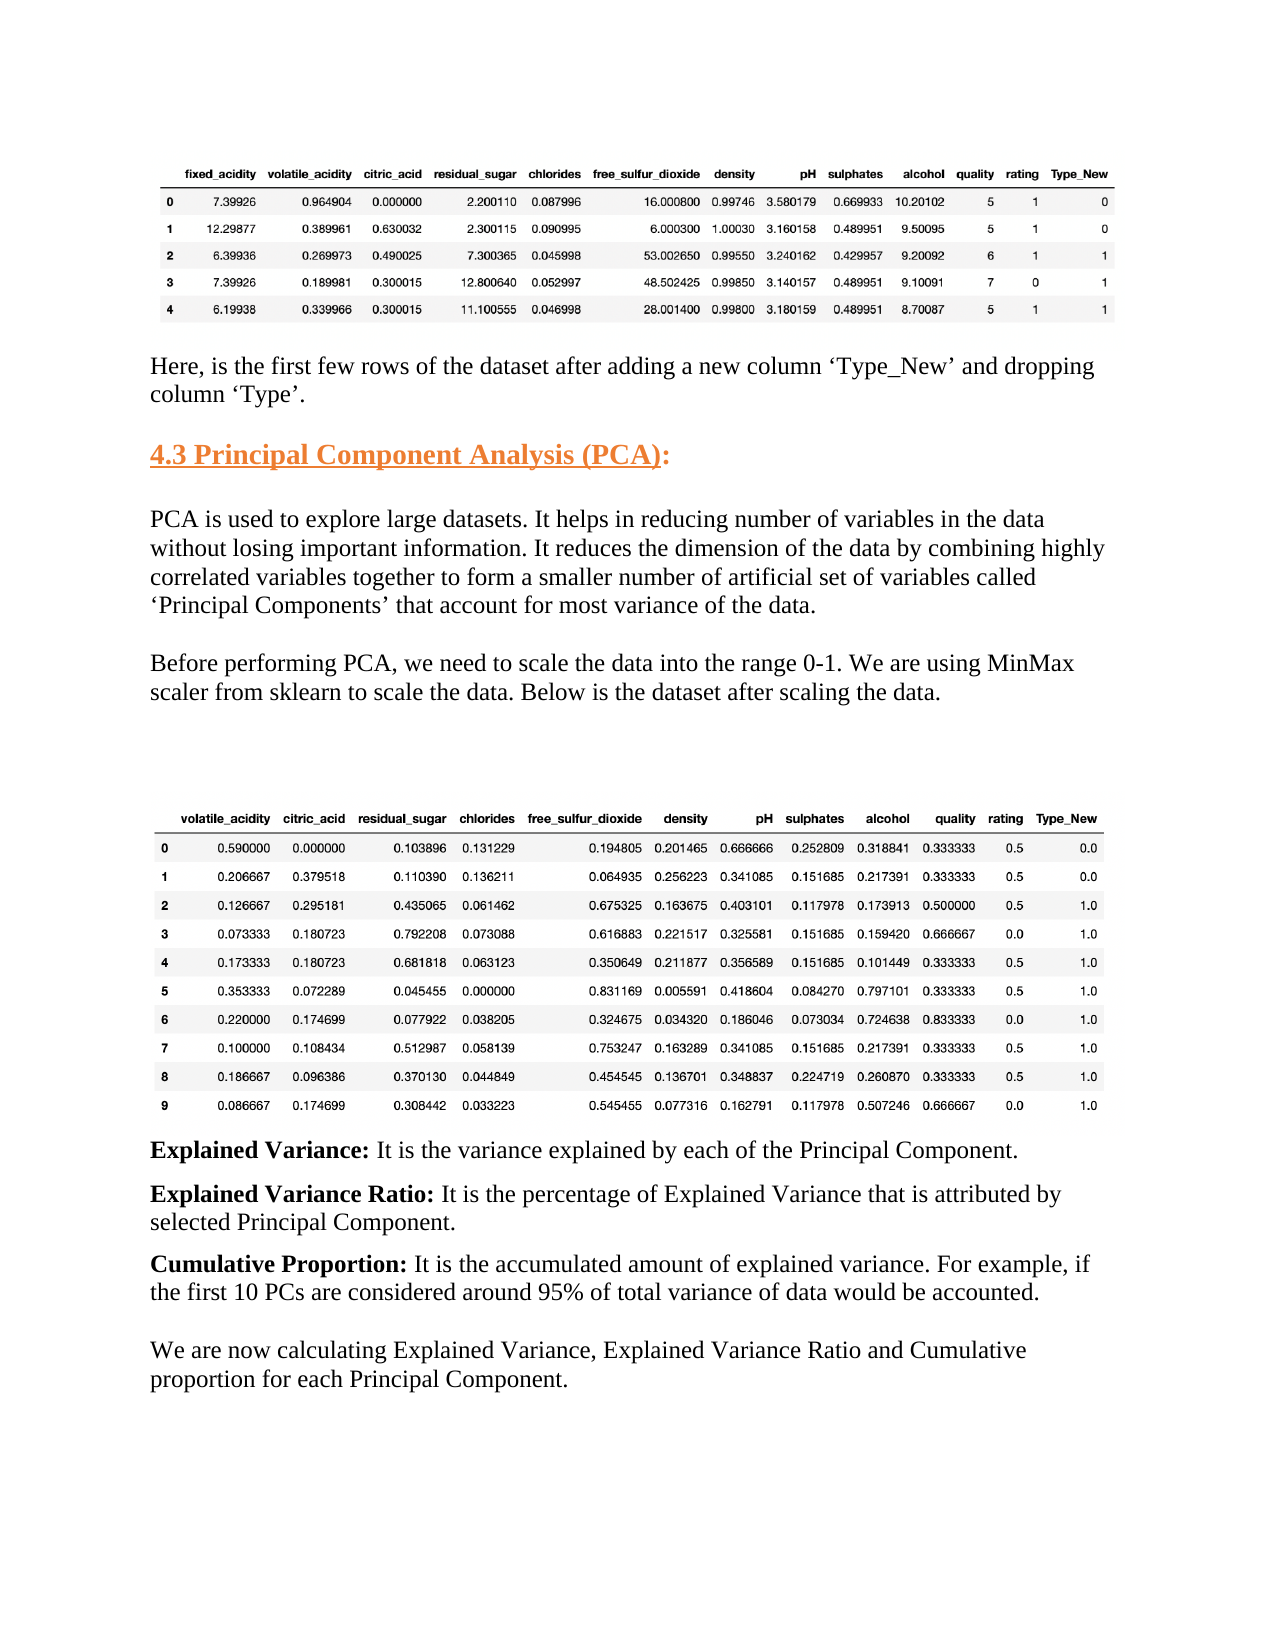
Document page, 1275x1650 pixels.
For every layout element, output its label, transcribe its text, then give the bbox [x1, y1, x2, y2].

text Cumulative Proportion: It is the accumulated amount of explained variance. For example, if the first 10 PCs are considered around 95% of total variance of data would be accounted. [150, 1249, 1125, 1306]
picture [150, 791, 1125, 1136]
text Here, is the first few rows of the dataset after adding a new column ‘Type_New’ and dropping column ‘Type’. [150, 351, 1125, 408]
picture [150, 150, 1125, 351]
text PCA is used to explore large datasets. It helps in reducing number of variables in the data without losing important information. It reduces the dimension of the data by combining highly correlated variables together to form a smaller number of artificial set of variables called ‘Principal Components’ that account for most variance of the data. [150, 504, 1125, 619]
text Before performing PCA, we need to scale the data into the range 0-1. We are using MinMax scaler from sklearn to scale the data. Below is the dataset after scaling the data. [150, 648, 1125, 705]
text Explained Variance Ratio: It is the percentage of Explained Variance that is attributed by selected Principal Component. [150, 1179, 1125, 1236]
text Explained Variance: It is the variance explained by each of the Principal Component. [150, 1136, 1125, 1164]
text 4.3 Principal Component Analysis (PCA): [150, 437, 1125, 471]
text We are now calculating Explained Variance, Explained Variance Ratio and Cumulative proportion for each Principal Component. [150, 1335, 1125, 1392]
